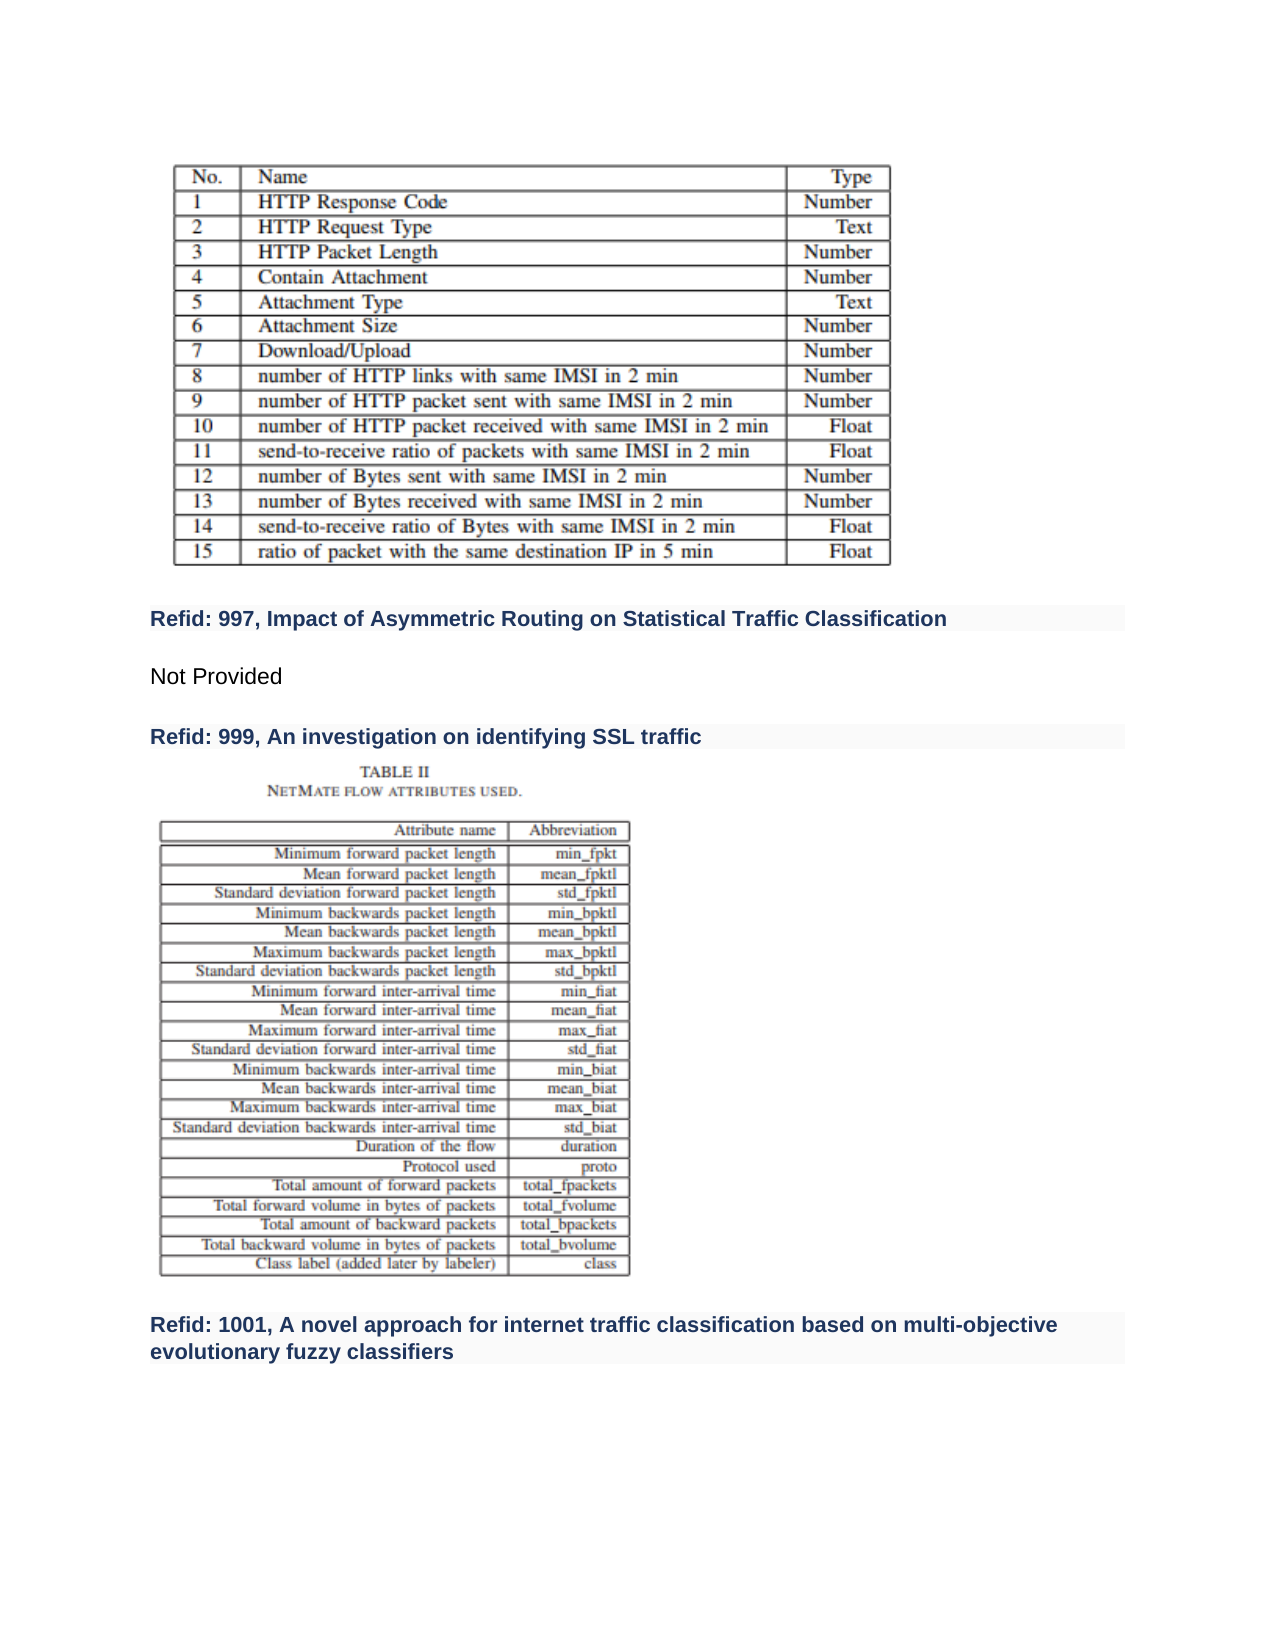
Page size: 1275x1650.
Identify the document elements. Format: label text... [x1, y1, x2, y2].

text Not Provided [150, 663, 1125, 690]
picture [150, 150, 910, 602]
picture [150, 751, 650, 1308]
subtitle Refid: 997, Impact of Asymmetric Routing on Statistical Traffic Classification [150, 605, 1125, 631]
subtitle Refid: 999, An investigation on identifying SSL traffic [150, 724, 1125, 749]
subtitle Refid: 1001, A novel approach for internet traffic classification based on multi-objective evolutionary fuzzy classifiers [150, 1312, 1125, 1364]
